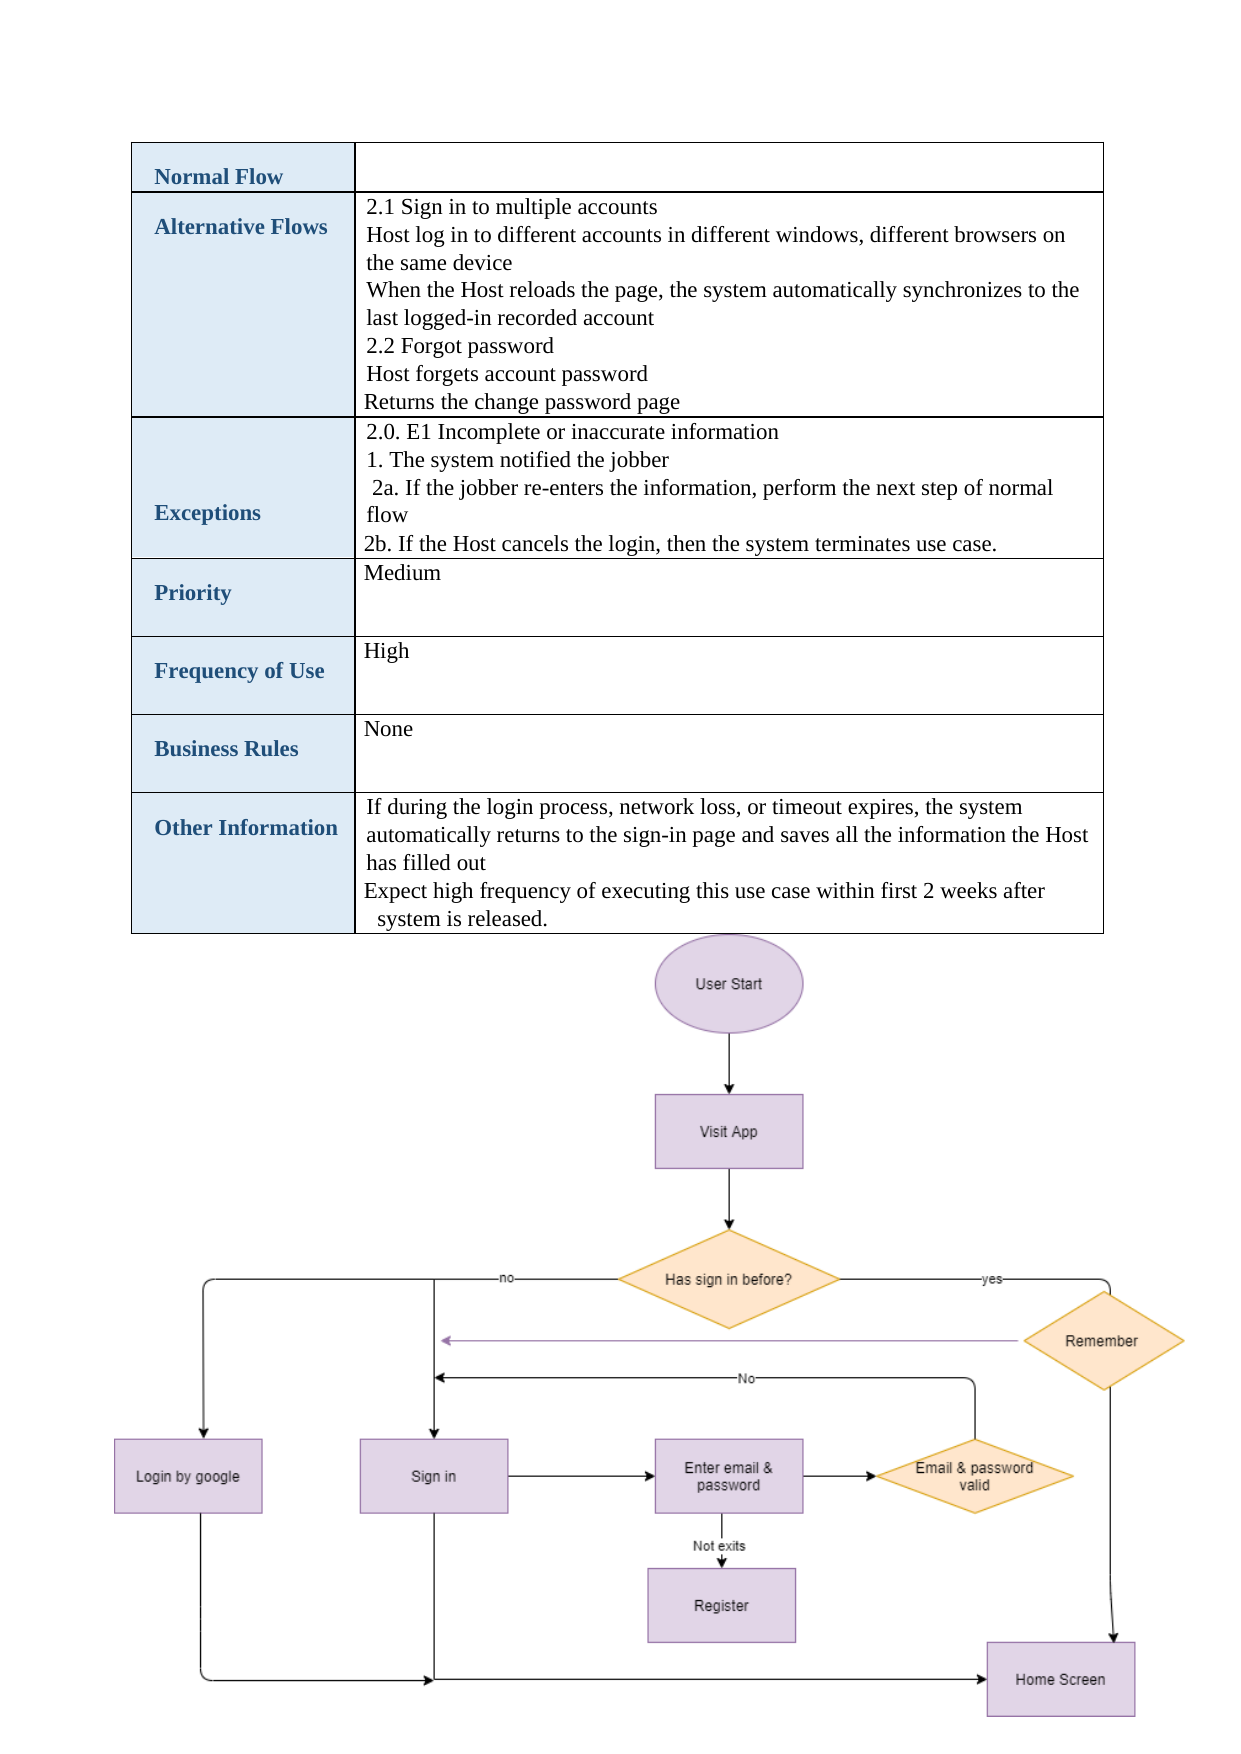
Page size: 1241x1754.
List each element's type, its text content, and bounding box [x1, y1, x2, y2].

table_cell Alternative Flows [132, 193, 354, 416]
table_cell Exceptions [132, 418, 354, 557]
table_cell Normal Flow [132, 143, 354, 191]
table_cell High [356, 637, 1103, 714]
table_cell Frequency of Use [132, 637, 354, 714]
picture [114, 934, 1186, 1717]
table_cell 2.0. E1 Incomplete or inaccurate information 1. The system notified the jobber 2a. If the jobber re-enters the information, perform the next step of normal flow 2b. If the Host cancels the login, then the system terminates use case. [356, 418, 1103, 557]
table_cell None [356, 715, 1103, 792]
table_cell Medium [356, 559, 1103, 636]
table_cell 2.1 Sign in to multiple accounts Host log in to different accounts in different windows, different browsers on the same device When the Host reloads the page, the system automatically synchronizes to the last logged-in recorded account 2.2 Forgot password Host forgets account password Returns the change password page [356, 193, 1103, 416]
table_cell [356, 143, 1103, 191]
table_cell Other Information [132, 793, 354, 933]
table_cell Priority [132, 559, 354, 636]
table_cell If during the login process, network loss, or timeout expires, the system automatically returns to the sign-in page and saves all the information the Host has filled out Expect high frequency of executing this use case within first 2 weeks after system is released. [356, 793, 1103, 933]
table_cell Business Rules [132, 715, 354, 792]
